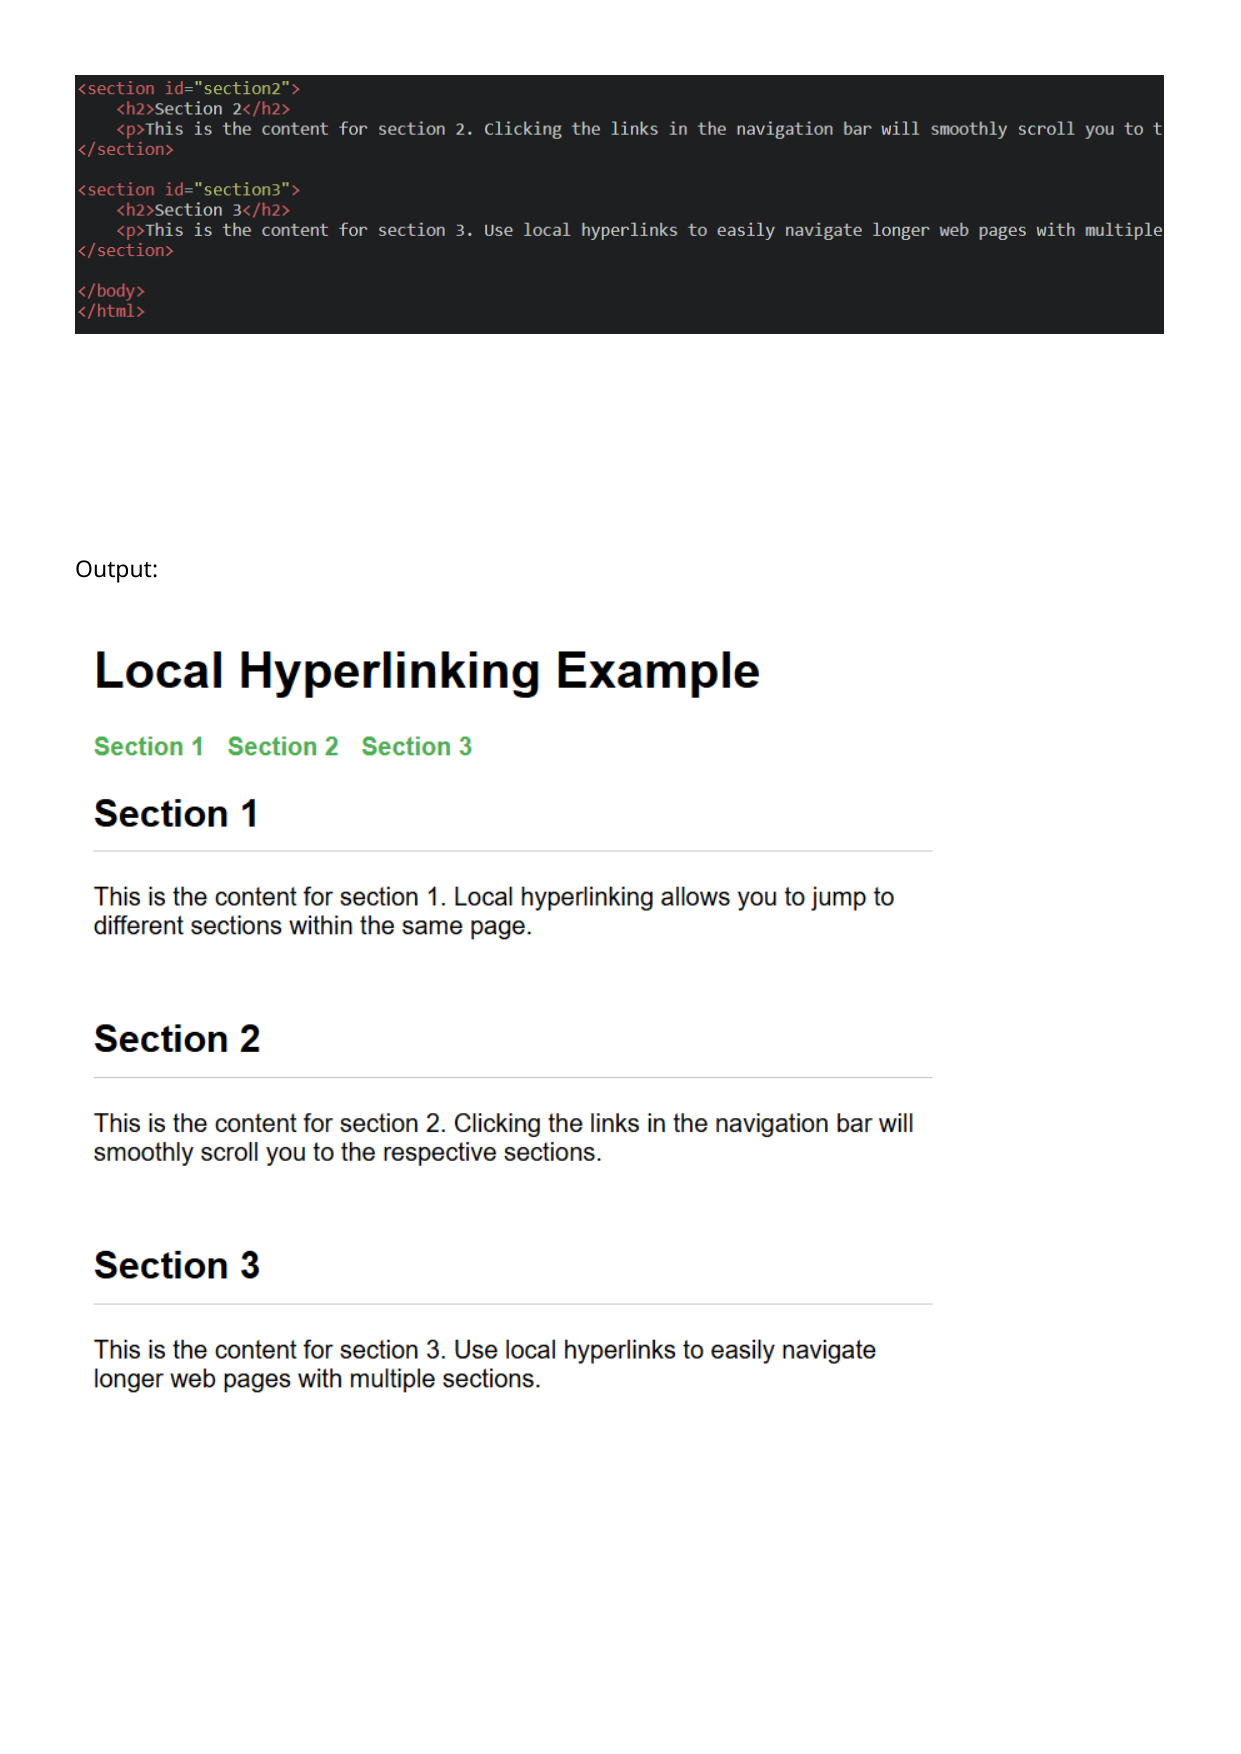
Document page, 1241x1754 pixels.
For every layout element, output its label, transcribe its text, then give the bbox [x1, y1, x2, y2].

picture [75, 75, 1164, 334]
picture [75, 615, 939, 1450]
text Output: [75, 552, 1165, 584]
